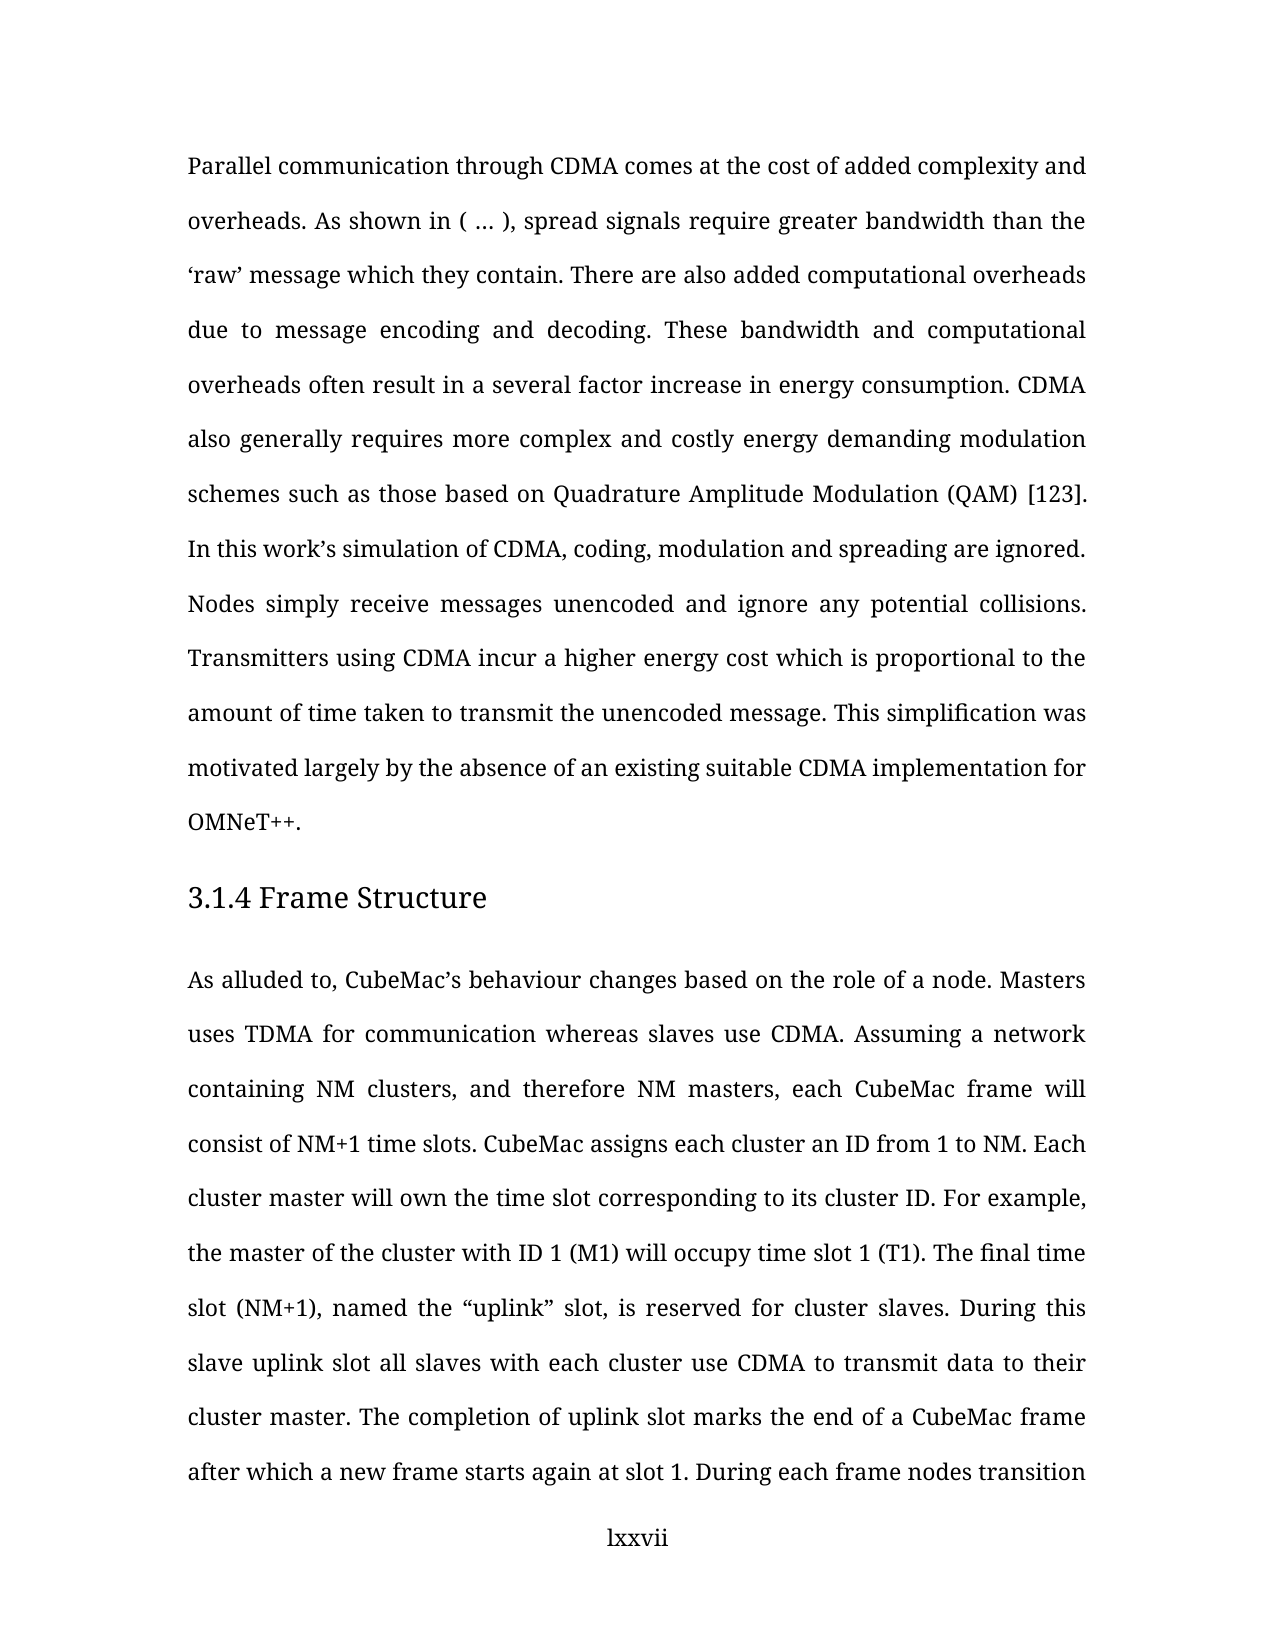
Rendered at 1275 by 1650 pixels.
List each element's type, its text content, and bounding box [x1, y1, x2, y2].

text Parallel communication through CDMA comes at the cost of added complexity and overheads. As shown in ( … ), spread signals require greater bandwidth than the ‘raw’ message which they contain. There are also added computational overheads due to message encoding and decoding. These bandwidth and computational overheads often result in a several factor increase in energy consumption. CDMA also generally requires more complex and costly energy demanding modulation schemes such as those based on Quadrature Amplitude Modulation (QAM) [123]. In this work’s simulation of CDMA, coding, modulation and spreading are ignored. Nodes simply receive messages unencoded and ignore any potential collisions. Transmitters using CDMA incur a higher energy cost which is proportional to the amount of time taken to transmit the unencoded message. This simplification was motivated largely by the absence of an existing suitable CDMA implementation for OMNeT++. [187, 150, 1087, 837]
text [187, 964, 1087, 1487]
subtitle Frame Structure [187, 878, 1087, 917]
